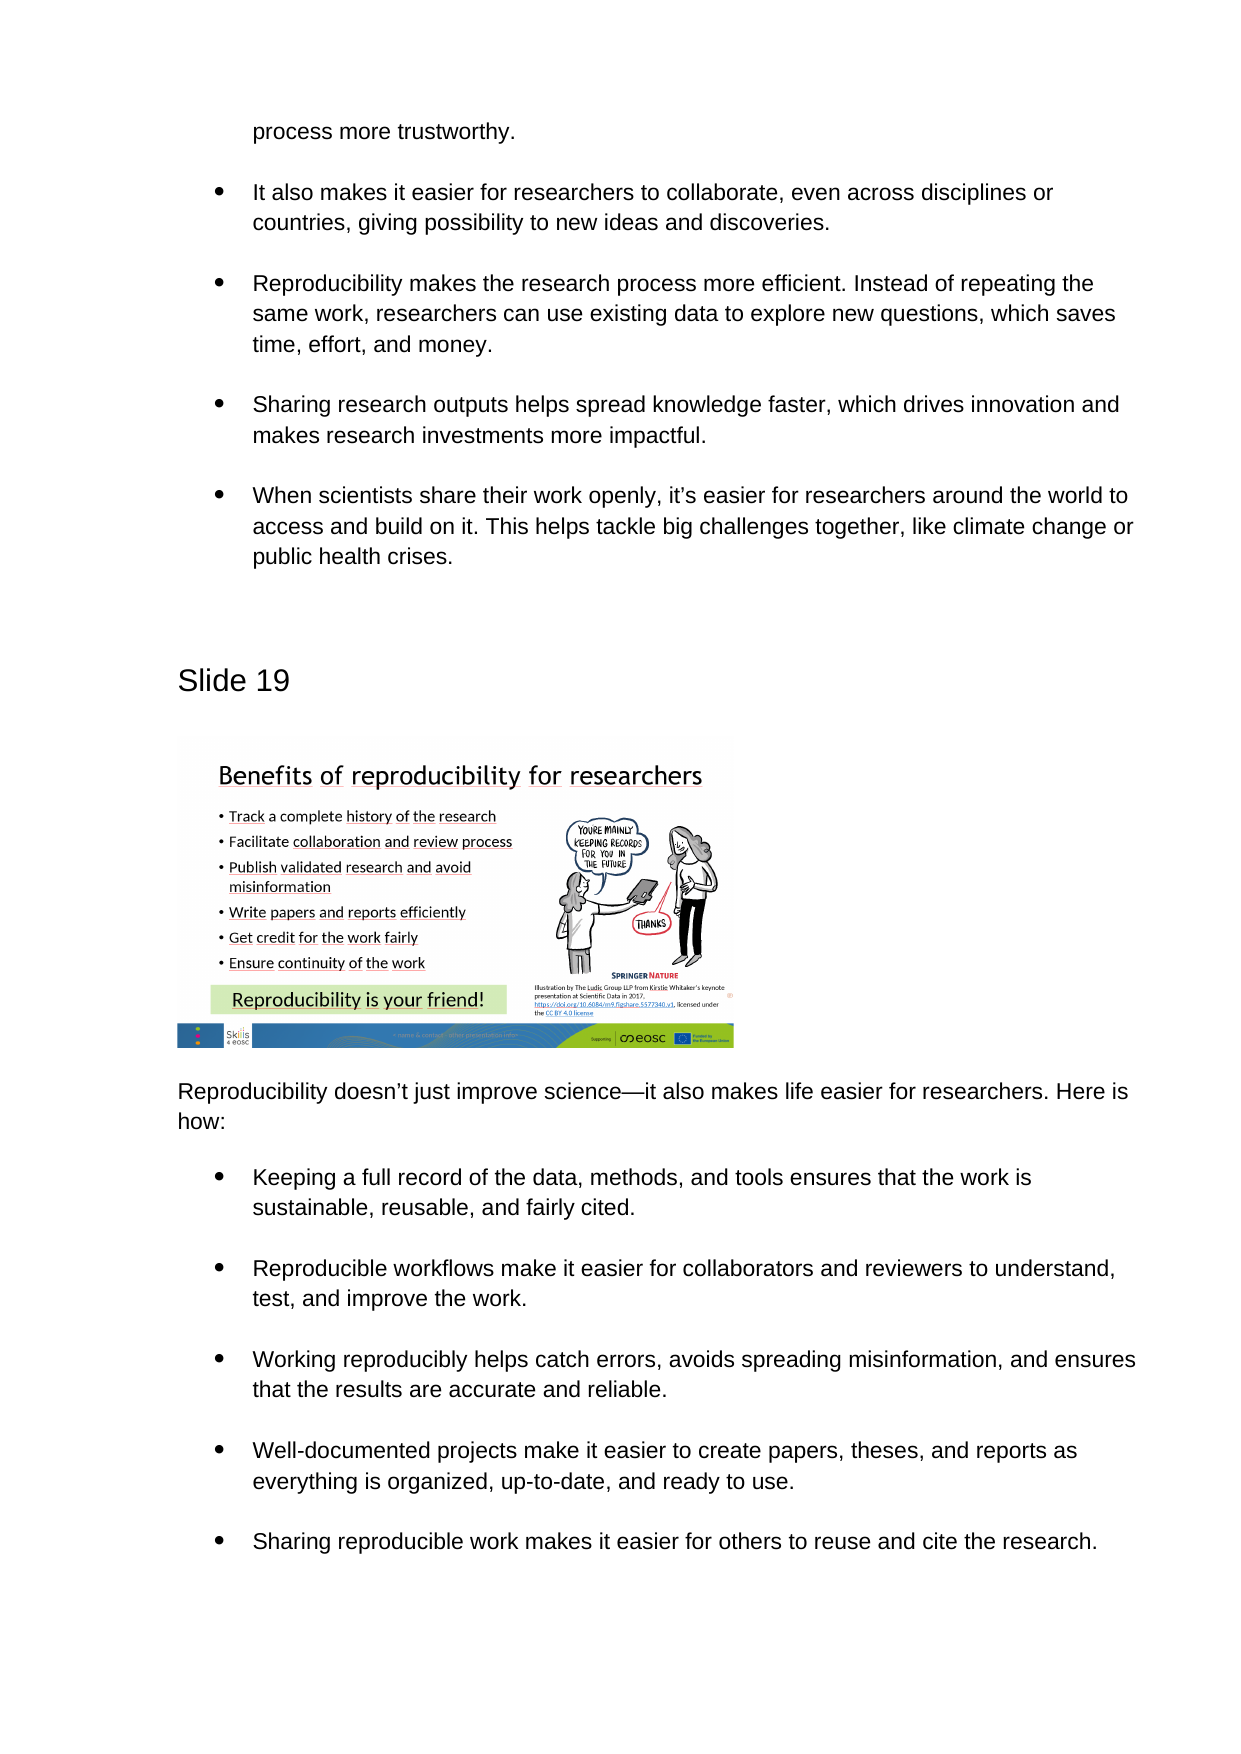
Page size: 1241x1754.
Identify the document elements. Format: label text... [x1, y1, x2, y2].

subtitle Slide 19 [177, 662, 1152, 698]
list Working reproducibly helps catch errors, avoids spreading misinformation, and ensures that the results are accurate and reliable. [215, 1346, 1152, 1433]
list Keeping a full record of the data, methods, and tools ensures that the work is sustainable, reusable, and fairly cited. [215, 1163, 1152, 1251]
list Reproducibility makes the research process more efficient. Instead of repeating the same work, researchers can use existing data to explore new questions, which saves time, effort, and money. [215, 270, 1152, 387]
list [215, 118, 1152, 175]
list Sharing research outputs helps spread knowledge faster, which drives innovation and makes research investments more impactful. [215, 391, 1152, 478]
text Reproducibility doesn’t just improve science—it also makes life easier for researchers. Here is how: [177, 1078, 1152, 1135]
list It also makes it easier for researchers to collaborate, even across disciplines or countries, giving possibility to new ideas and discoveries. [215, 178, 1152, 266]
picture [177, 736, 734, 1048]
list Reproducible workflows make it easier for collaborators and reviewers to understand, test, and improve the work. [215, 1254, 1152, 1342]
list Well-documented projects make it easier to create papers, theses, and reports as everything is organized, up-to-date, and ready to use. [215, 1437, 1152, 1524]
list Sharing reproducible work makes it easier for others to reuse and cite the research. [215, 1528, 1152, 1585]
list When scientists share their work openly, it’s easier for researchers around the world to access and build on it. This helps tackle big challenges together, like climate change or public health crises. [215, 482, 1152, 569]
